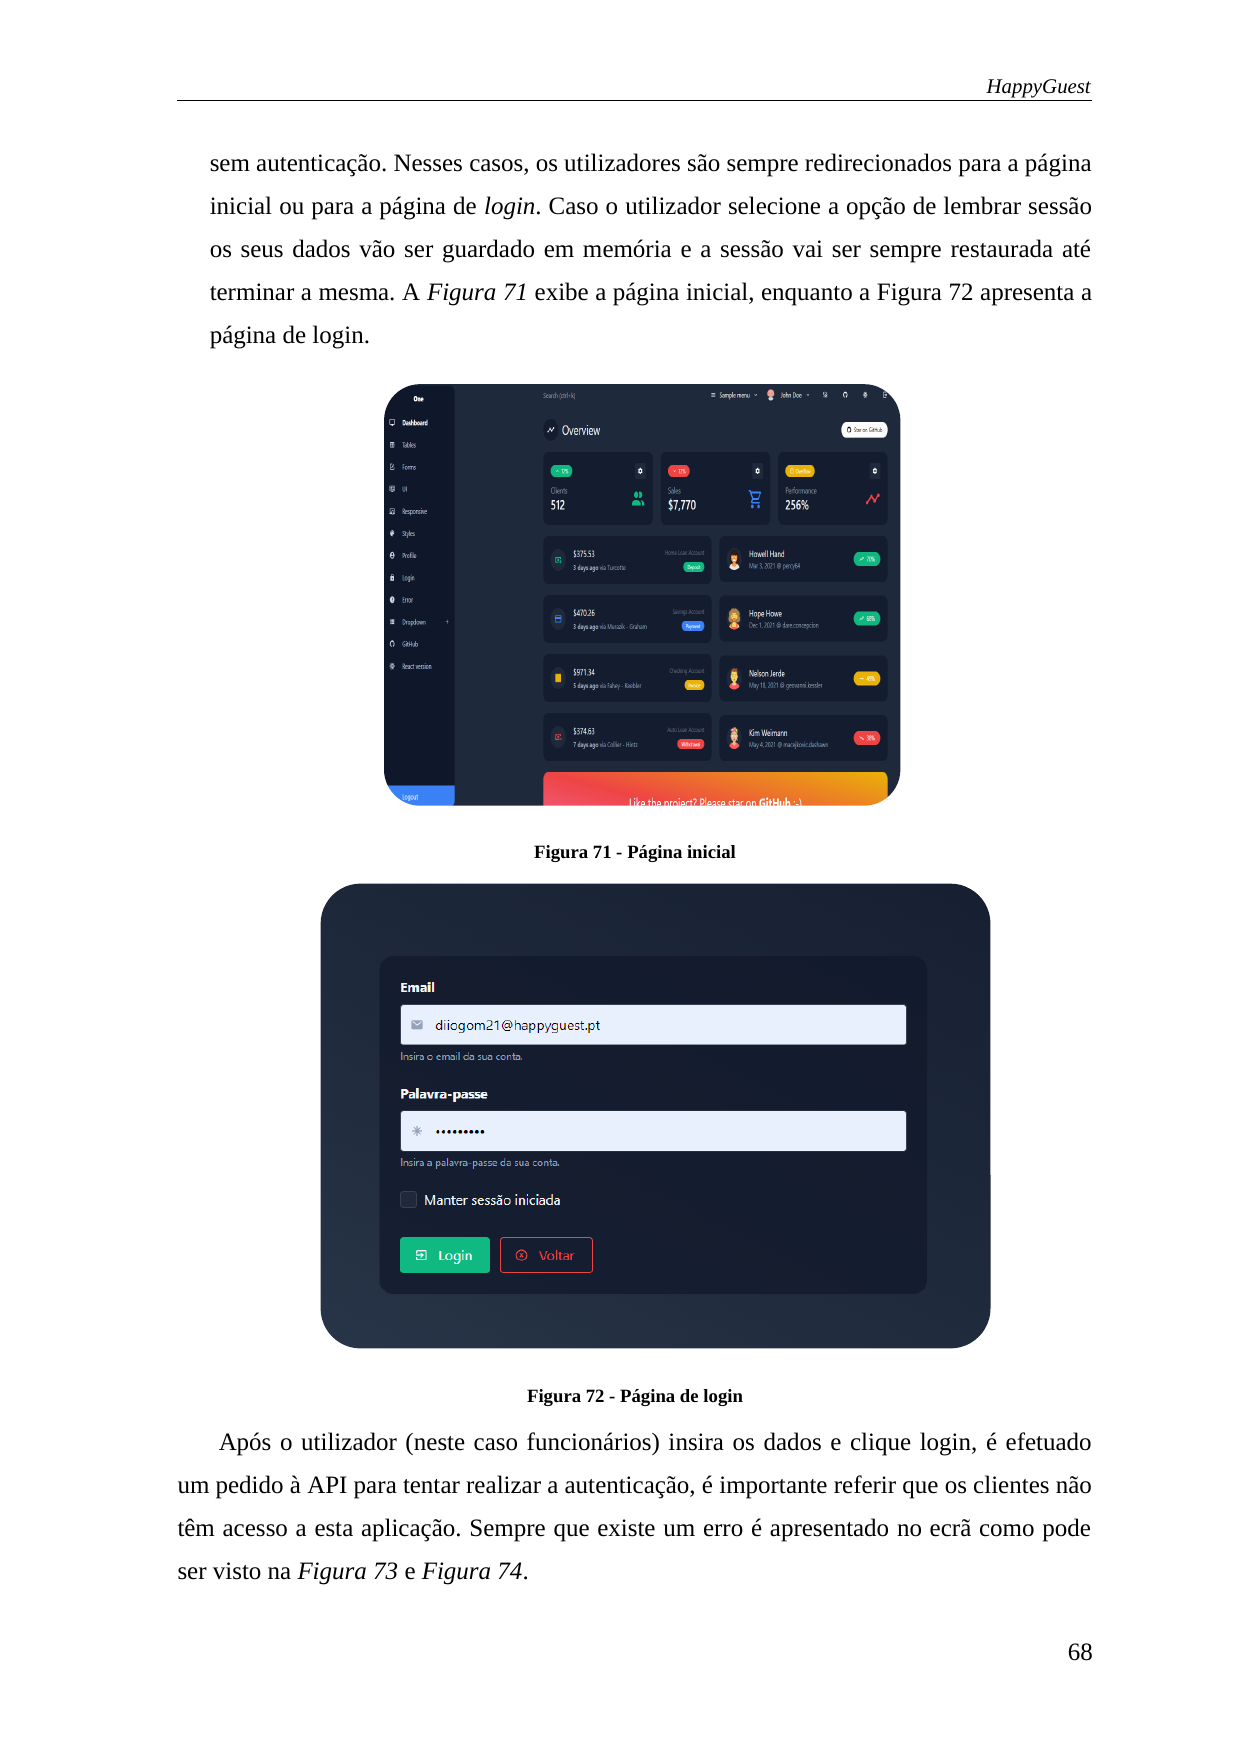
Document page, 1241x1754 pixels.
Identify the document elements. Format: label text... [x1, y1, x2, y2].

picture [320, 883, 991, 1349]
text Figura 71 - Página inicial [177, 841, 1092, 863]
text Figura 72 - Página de login [177, 1385, 1092, 1406]
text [209, 148, 1092, 349]
picture [384, 384, 901, 806]
text Após o utilizador (neste caso funcionários) insira os dados e clique login, é efetuado um pedido à API para tentar realizar a autenticação, é importante referir que os clientes não têm acesso a esta aplicação. Sempre que existe um erro é apresentado no ecrã como pode ser visto na Figura 73 e Figura 74. [177, 1427, 1092, 1585]
